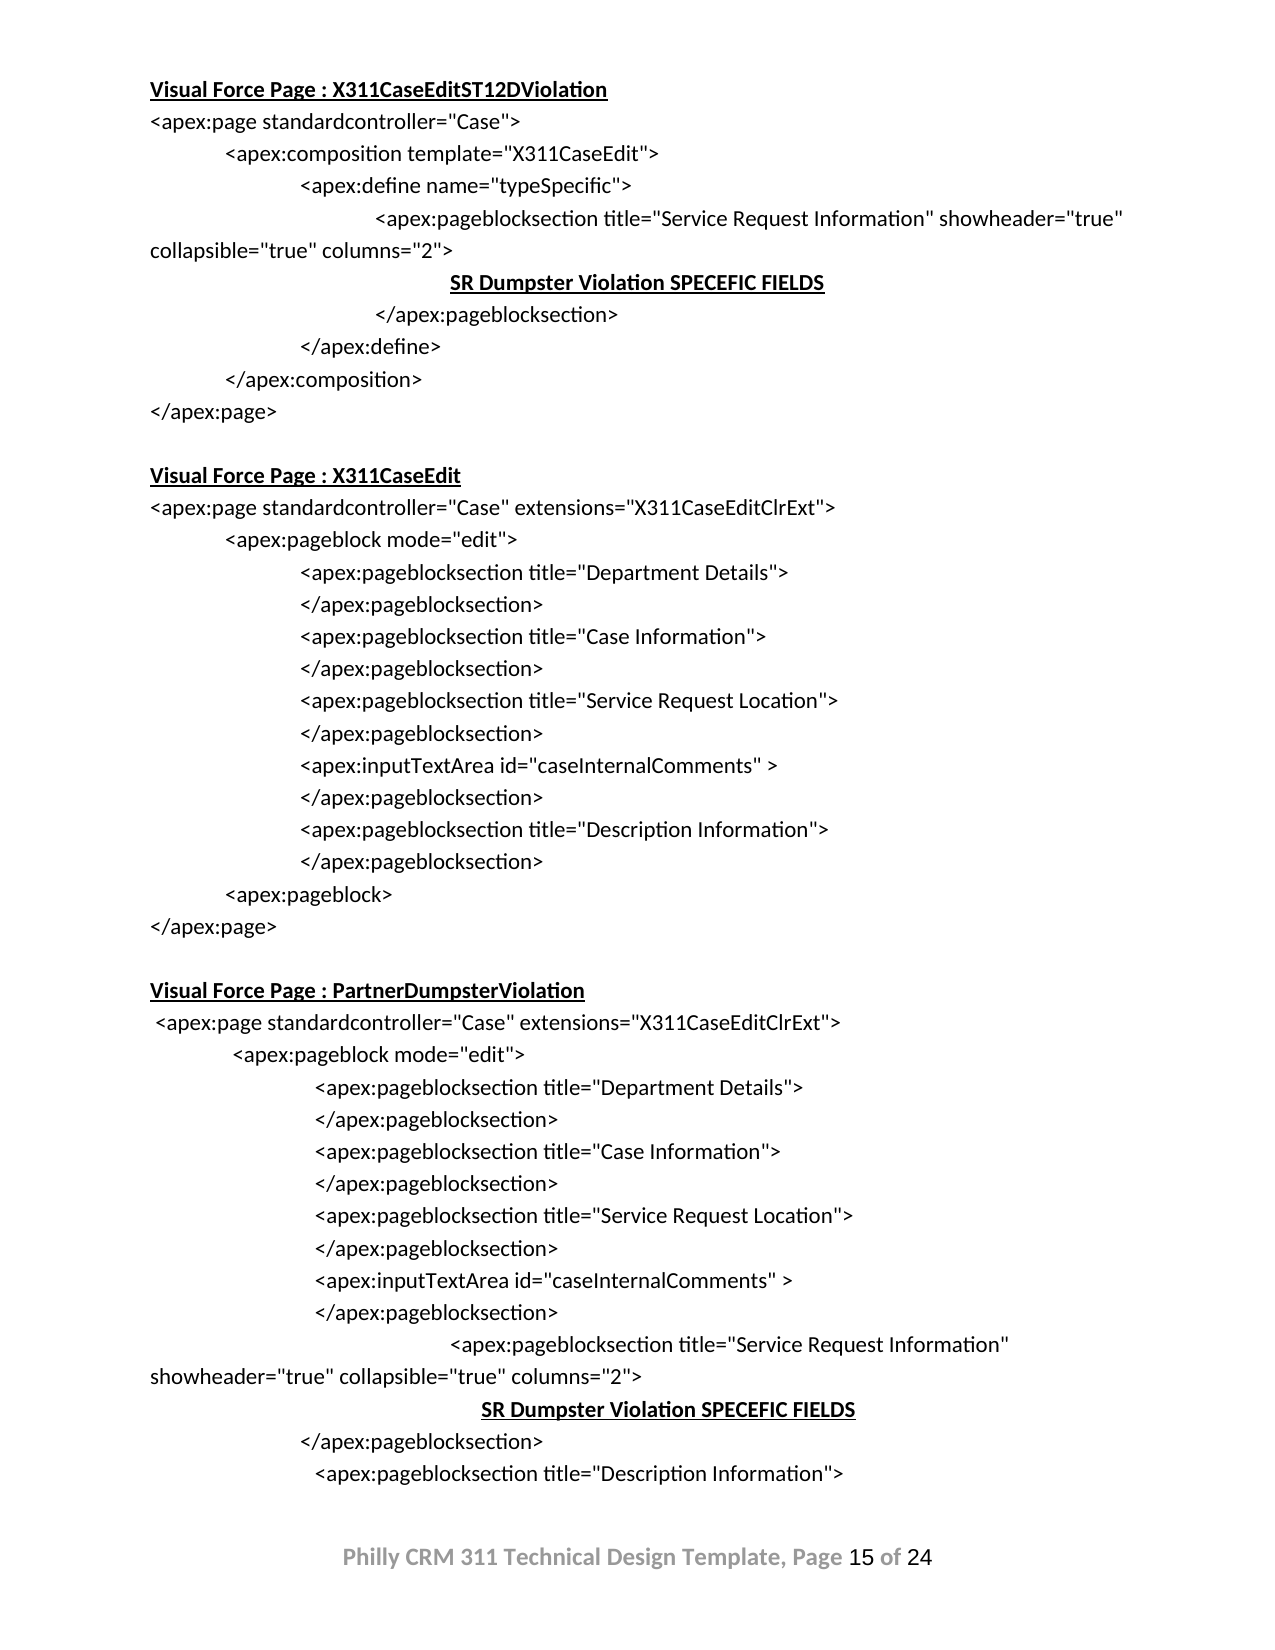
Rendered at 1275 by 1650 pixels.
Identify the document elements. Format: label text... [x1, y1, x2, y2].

text </apex:pageblocksection> [150, 590, 1125, 618]
text </apex:pageblocksection> [150, 1234, 1125, 1262]
text <apex:pageblock mode="edit"> [150, 526, 1125, 554]
text <apex:pageblocksection title="Case Information"> [150, 1137, 1125, 1165]
text <apex:pageblock> [150, 880, 1125, 908]
text </apex:composition> [150, 365, 1125, 393]
text <apex:pageblocksection title="Service Request Location"> [150, 1202, 1125, 1229]
text <apex:pageblocksection title="Service Request Information" showheader="true" collapsible="true" columns="2"> [150, 204, 1125, 264]
text SR Dumpster Violation SPECEFIC FIELDS [150, 1395, 1125, 1423]
text <apex:pageblocksection title="Case Information"> [150, 622, 1125, 650]
text </apex:pageblocksection> [150, 1169, 1125, 1197]
text <apex:inputTextArea id="caseInternalComments" > [150, 751, 1125, 779]
text <apex:page standardcontroller="Case" extensions="X311CaseEditClrExt"> [150, 493, 1125, 521]
text <apex:inputTextArea id="caseInternalComments" > [150, 1266, 1125, 1294]
text Visual Force Page : X311CaseEditST12DViolation [150, 75, 1125, 103]
text <apex:page standardcontroller="Case"> [150, 107, 1125, 135]
text <apex:pageblocksection title="Description Information"> [150, 1459, 1125, 1487]
text <apex:page standardcontroller="Case" extensions="X311CaseEditClrExt"> [150, 1008, 1125, 1036]
text </apex:pageblocksection> [150, 300, 1125, 328]
text </apex:pageblocksection> [150, 847, 1125, 876]
text </apex:pageblocksection> [150, 1105, 1125, 1133]
text <apex:pageblocksection title="Description Information"> [150, 815, 1125, 843]
text </apex:pageblocksection> [150, 783, 1125, 811]
text <apex:composition template="X311CaseEdit"> [150, 139, 1125, 167]
text <apex:pageblocksection title="Service Request Location"> [150, 687, 1125, 714]
text <apex:pageblocksection title="Department Details"> [150, 558, 1125, 586]
text </apex:page> [150, 397, 1125, 425]
text <apex:define name="typeSpecific"> [150, 172, 1125, 199]
text Visual Force Page : X311CaseEdit [150, 461, 1125, 489]
text </apex:pageblocksection> [150, 1298, 1125, 1326]
text SR Dumpster Violation SPECEFIC FIELDS [150, 268, 1125, 296]
text <apex:pageblock mode="edit"> [150, 1041, 1125, 1069]
text </apex:pageblocksection> [150, 1427, 1125, 1455]
text Visual Force Page : PartnerDumpsterViolation [150, 976, 1125, 1004]
text </apex:pageblocksection> [150, 654, 1125, 682]
text </apex:define> [150, 332, 1125, 361]
text <apex:pageblocksection title="Department Details"> [150, 1073, 1125, 1101]
text </apex:pageblocksection> [150, 719, 1125, 747]
text <apex:pageblocksection title="Service Request Information" showheader="true" collapsible="true" columns="2"> [150, 1330, 1125, 1391]
text </apex:page> [150, 912, 1125, 940]
